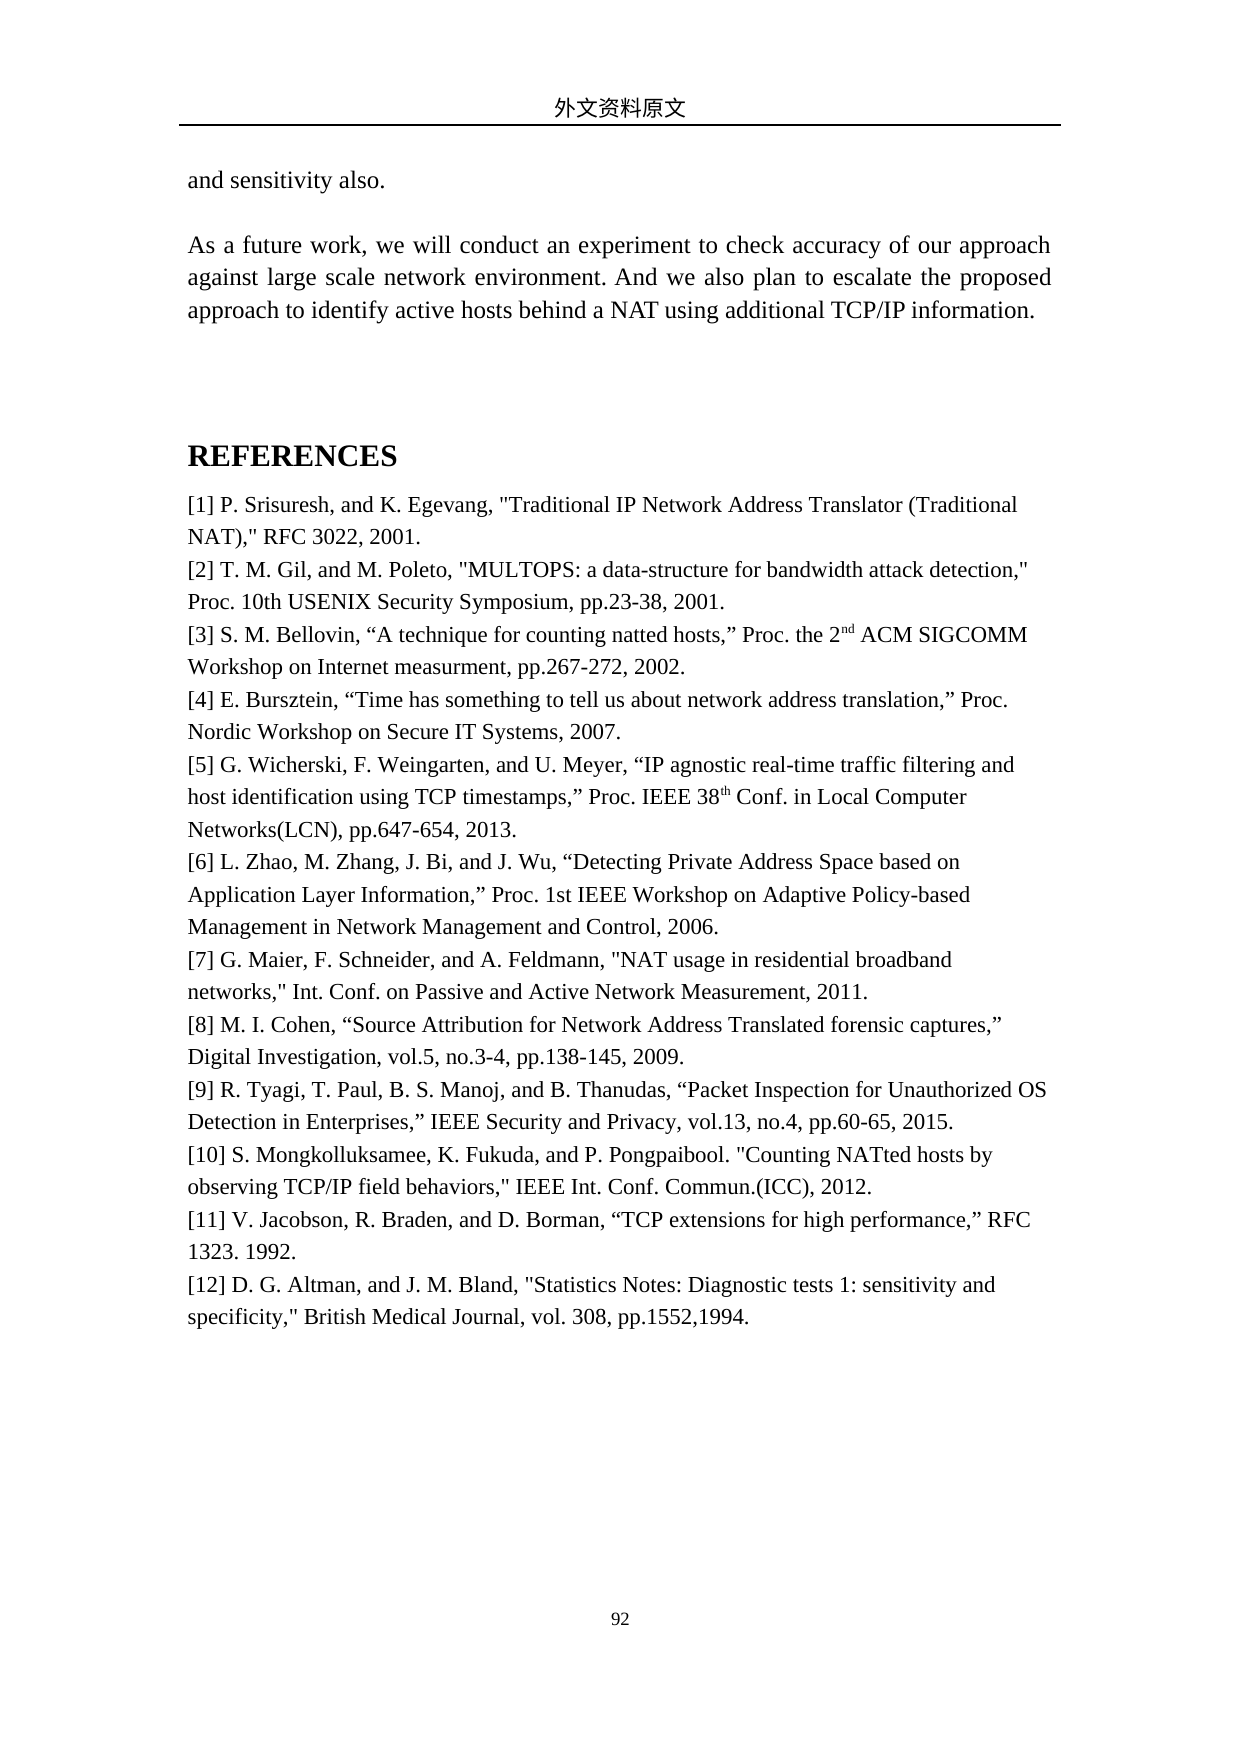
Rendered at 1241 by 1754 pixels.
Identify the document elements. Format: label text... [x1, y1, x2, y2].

text [10] S. Mongkolluksamee, K. Fukuda, and P. Pongpaibool. "Counting NATted hosts by observing TCP/IP field behaviors," IEEE Int. Conf. Commun.(ICC), 2012. [187, 1138, 1053, 1203]
text [4] E. Bursztein, “Time has something to tell us about network address translation,” Proc. Nordic Workshop on Secure IT Systems, 2007. [187, 683, 1053, 748]
text [1] P. Srisuresh, and K. Egevang, "Traditional IP Network Address Translator (Traditional NAT)," RFC 3022, 2001. [187, 488, 1053, 553]
text [5] G. Wicherski, F. Weingarten, and U. Meyer, “IP agnostic real-time traffic filtering and host identification using TCP timestamps,” Proc. IEEE 38th Conf. in Local Computer Networks(LCN), pp.647-654, 2013. [187, 748, 1053, 845]
text REFERENCES [187, 423, 1053, 488]
text [8] M. I. Cohen, “Source Attribution for Network Address Translated forensic captures,” Digital Investigation, vol.5, no.3-4, pp.138-145, 2009. [187, 1008, 1053, 1073]
text [11] V. Jacobson, R. Braden, and D. Borman, “TCP extensions for high performance,” RFC 1323. 1992. [187, 1203, 1053, 1268]
text [7] G. Maier, F. Schneider, and A. Feldmann, "NAT usage in residential broadband networks," Int. Conf. on Passive and Active Network Measurement, 2011. [187, 943, 1053, 1008]
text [187, 163, 1053, 195]
text [2] T. M. Gil, and M. Poleto, "MULTOPS: a data-structure for bandwidth attack detection," Proc. 10th USENIX Security Symposium, pp.23-38, 2001. [187, 553, 1053, 618]
text [3] S. M. Bellovin, “A technique for counting natted hosts,” Proc. the 2nd ACM SIGCOMM Workshop on Internet measurment, pp.267-272, 2002. [187, 618, 1053, 683]
text [9] R. Tyagi, T. Paul, B. S. Manoj, and B. Thanudas, “Packet Inspection for Unauthorized OS Detection in Enterprises,” IEEE Security and Privacy, vol.13, no.4, pp.60-65, 2015. [187, 1073, 1053, 1138]
text [12] D. G. Altman, and J. M. Bland, "Statistics Notes: Diagnostic tests 1: sensitivity and specificity," British Medical Journal, vol. 308, pp.1552,1994. [187, 1268, 1053, 1333]
text As a future work, we will conduct an experiment to check accuracy of our approach against large scale network environment. And we also plan to escalate the proposed approach to identify active hosts behind a NAT using additional TCP/IP information. [187, 228, 1053, 325]
text [6] L. Zhao, M. Zhang, J. Bi, and J. Wu, “Detecting Private Address Space based on Application Layer Information,” Proc. 1st IEEE Workshop on Adaptive Policy-based Management in Network Management and Control, 2006. [187, 845, 1053, 943]
